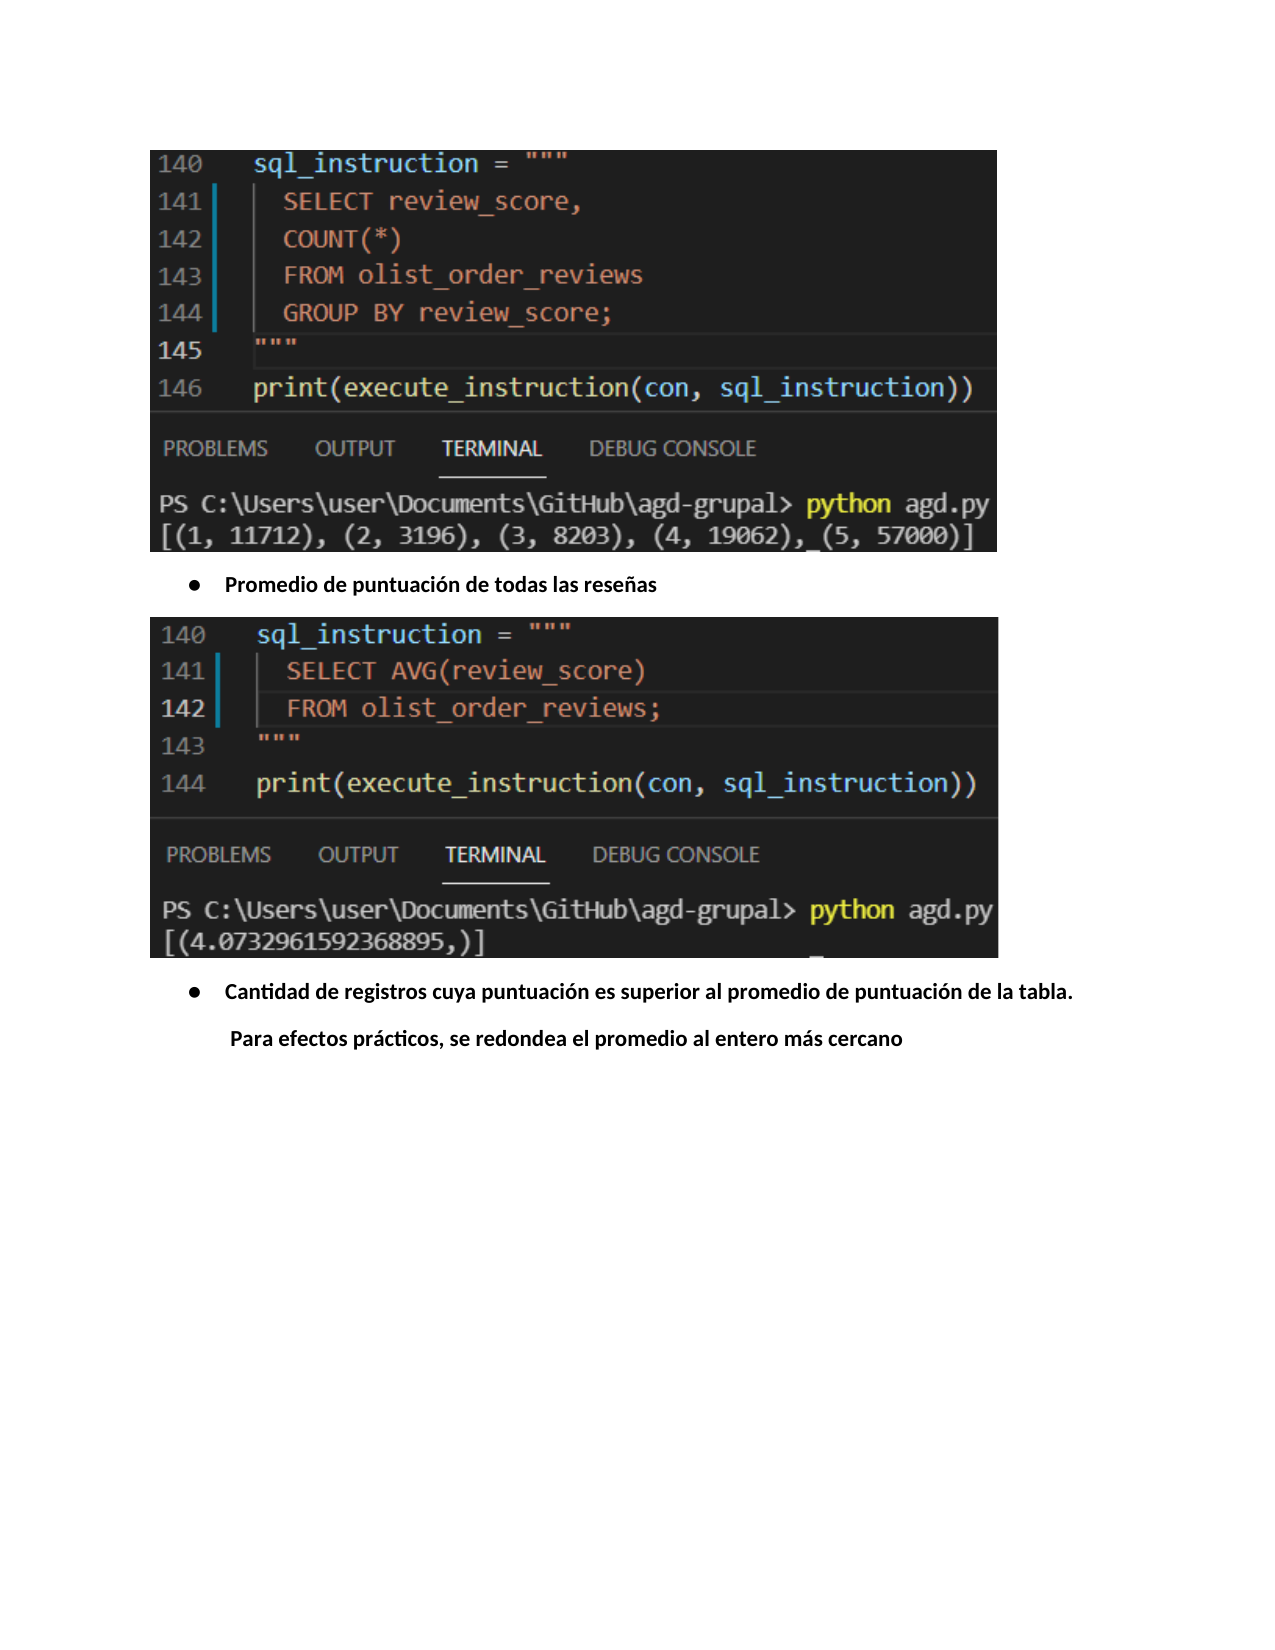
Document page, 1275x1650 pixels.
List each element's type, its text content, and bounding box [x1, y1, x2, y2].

list Cantidad de registros cuya puntuación es superior al promedio de puntuación de la tabla. [187, 977, 1125, 1005]
picture [150, 150, 997, 552]
list Promedio de puntuación de todas las reseñas [187, 570, 1125, 598]
text Para efectos prácticos, se redondea el promedio al entero más cercano [225, 1024, 1125, 1052]
picture [150, 617, 999, 958]
